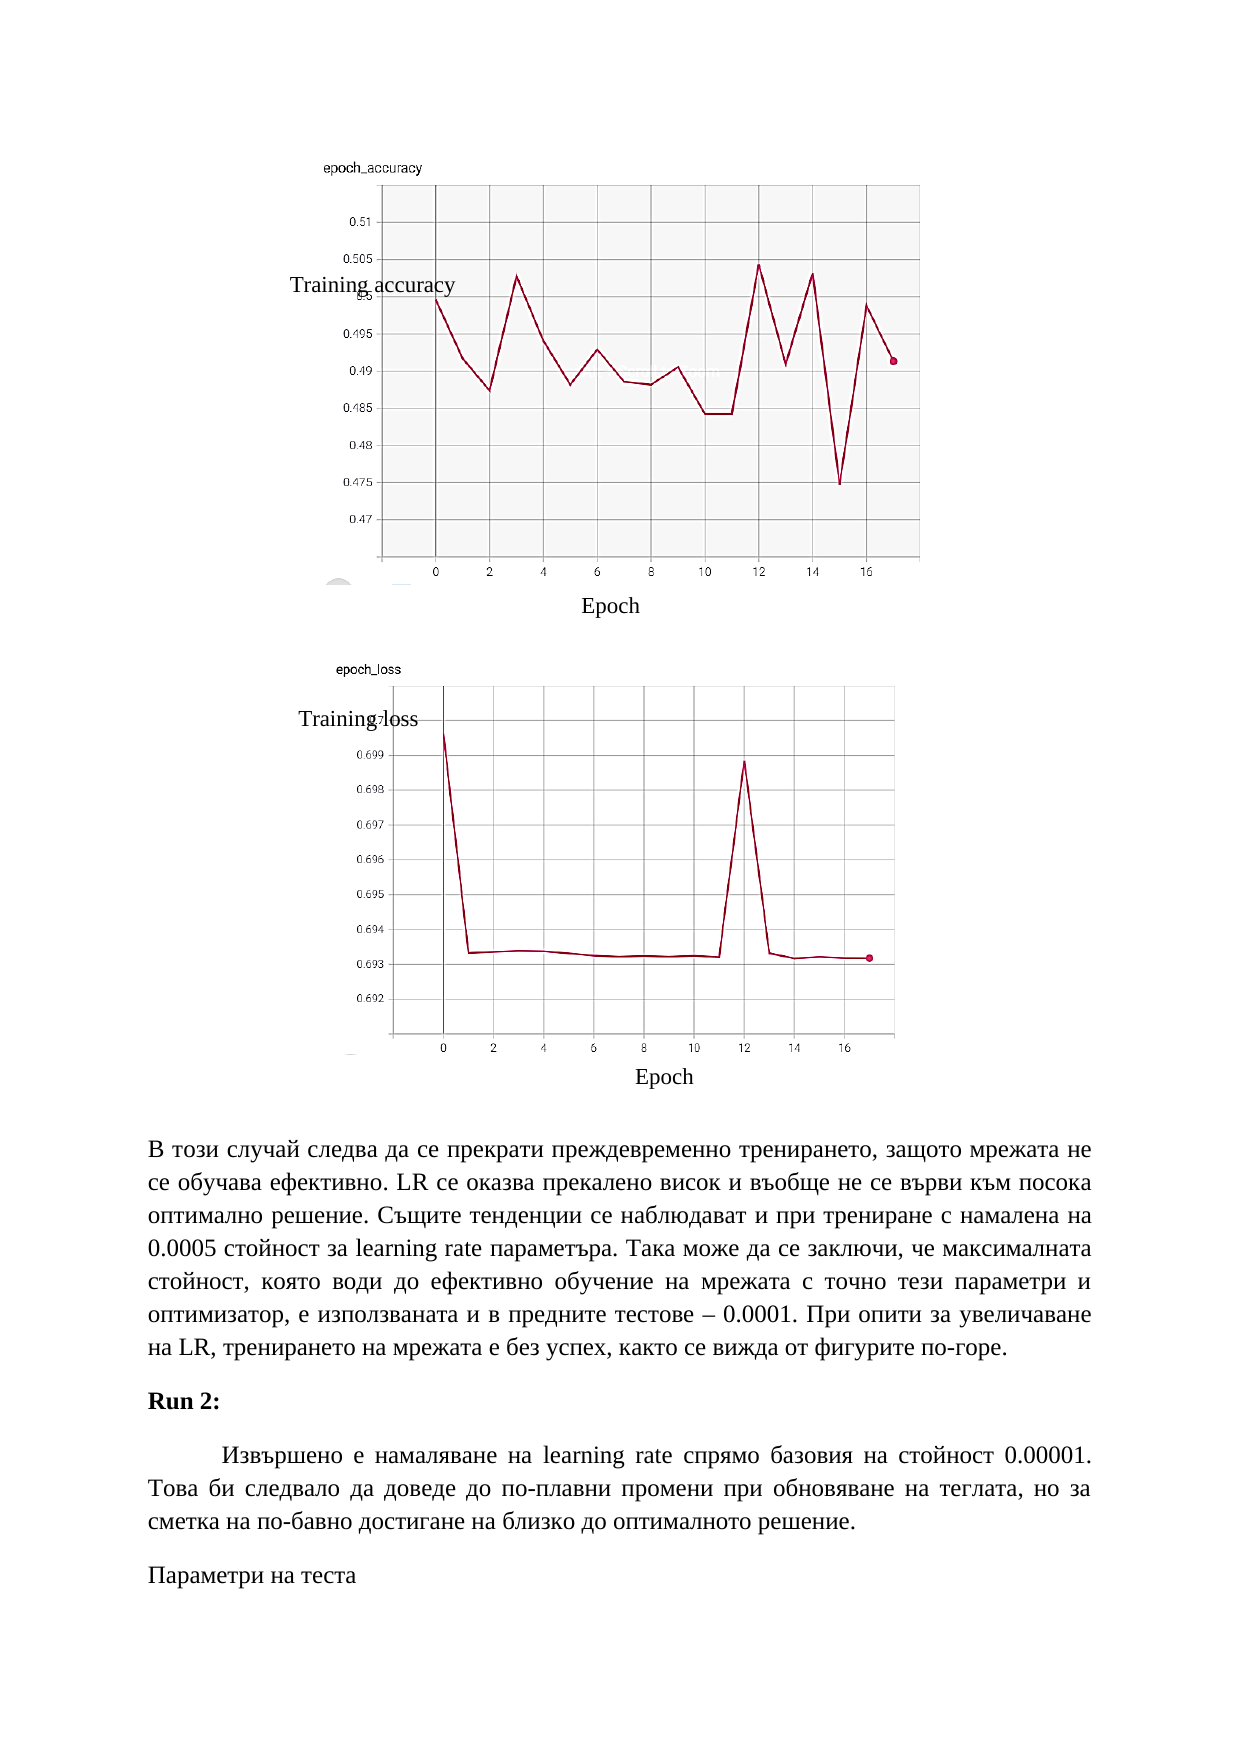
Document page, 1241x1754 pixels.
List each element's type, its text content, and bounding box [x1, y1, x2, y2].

text В този случай следва да се прекрати преждевременно тренирането, защото мрежата не се обучава ефективно. LR се оказва прекалено висок и въобще не се върви към посока оптимално решение. Същите тенденции се наблюдават и при трениране с намалена на 0.0005 стойност за learning rate параметъра. Така може да се заключи, че максималната стойност, която води до ефективно обучение на мрежата с точно тези параметри и оптимизатор, е използваната и в предните тестове – 0.0001. При опити за увеличаване на LR, тренирането на мрежата е без успех, както се вижда от фигурите по-горе. [148, 1134, 1093, 1361]
text Параметри на теста [148, 1560, 1093, 1588]
text Run 2: [148, 1386, 1093, 1415]
picture [331, 664, 909, 1055]
picture [313, 147, 927, 585]
text Извършено е намаляване на learning rate спрямо базовия на стойност 0.00001. Това би следвало да доведе до по-плавни промени при обновяване на теглата, но за сметка на по-бавно достигане на близко до оптималното решение. [148, 1440, 1093, 1534]
